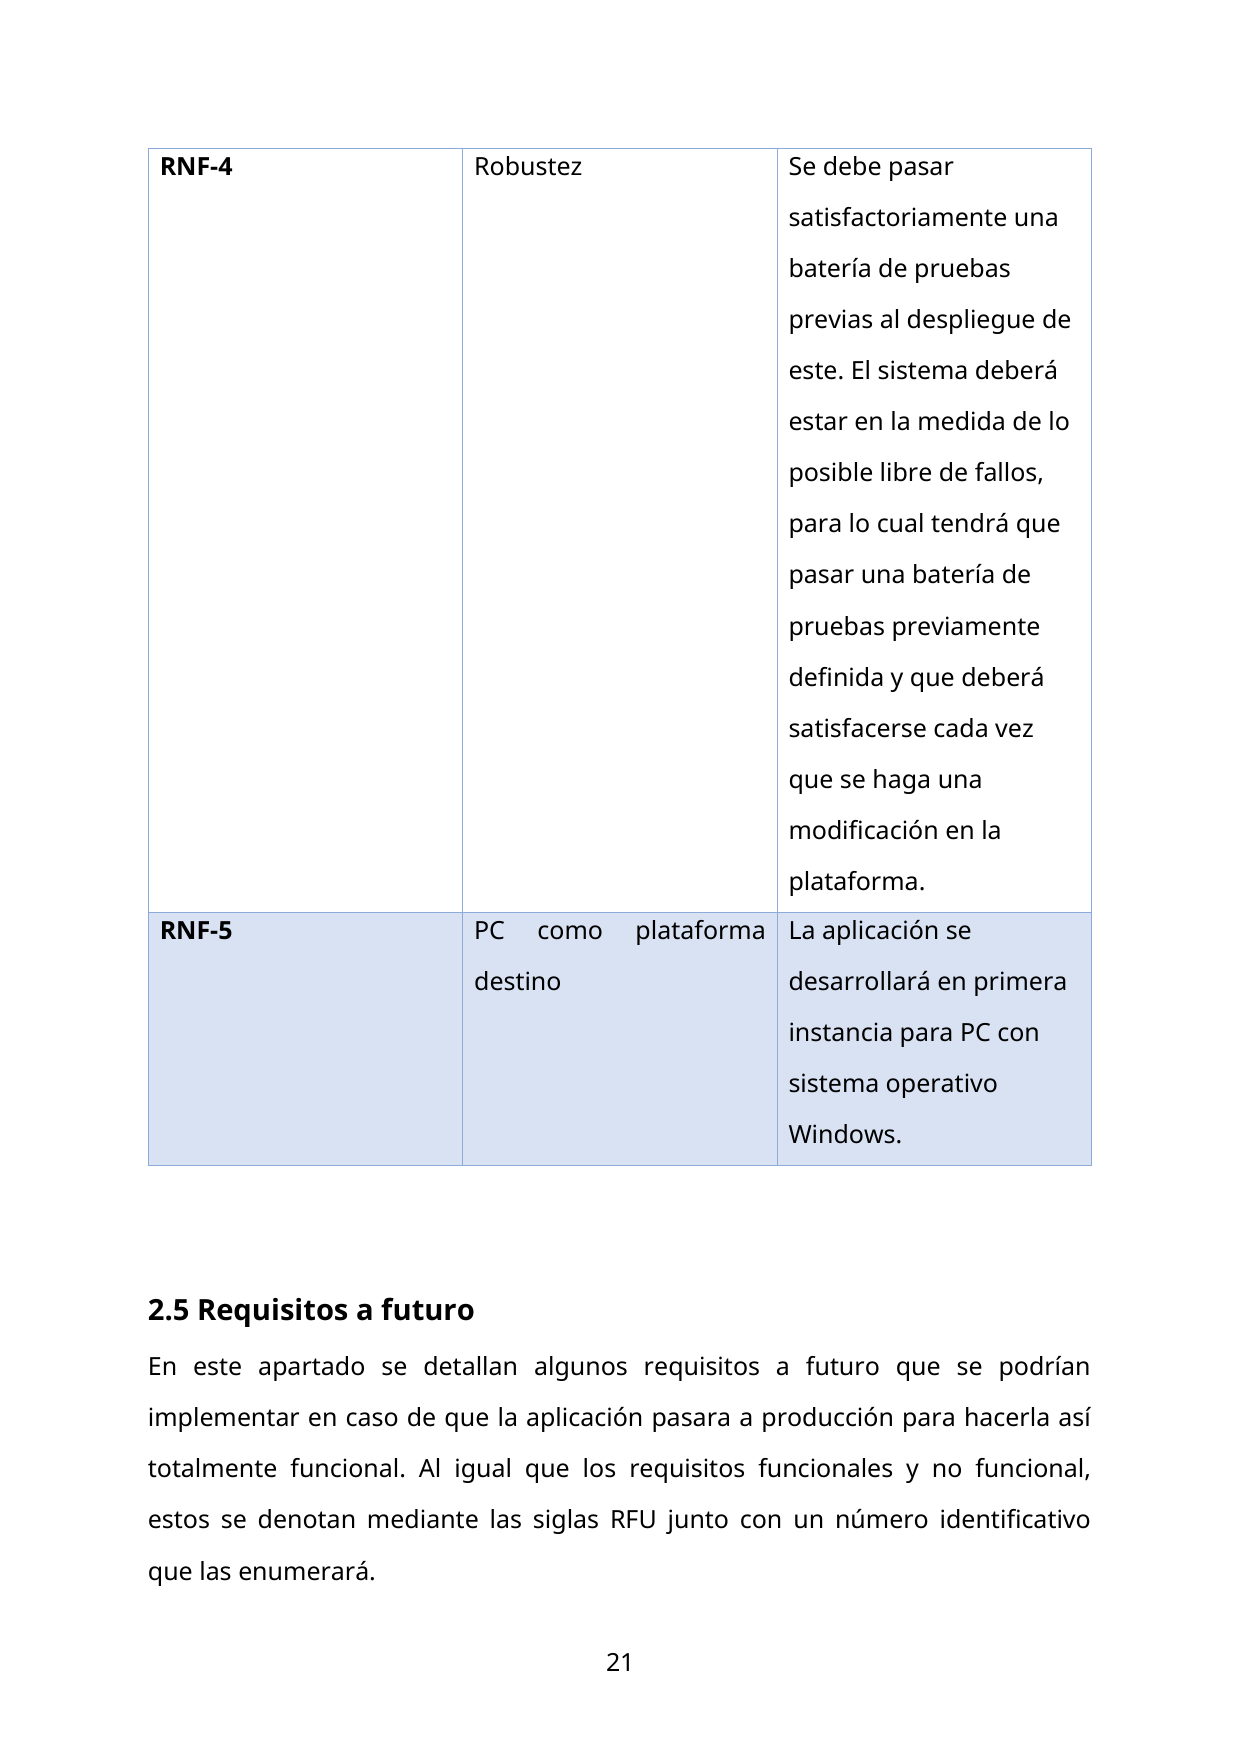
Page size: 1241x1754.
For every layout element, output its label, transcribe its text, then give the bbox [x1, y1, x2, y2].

table_cell PC como plataforma destino [463, 913, 777, 1165]
text 2.5 Requisitos a futuro [148, 1289, 1092, 1329]
table_cell La aplicación se desarrollará en primera instancia para PC con sistema operativo Windows. [778, 913, 1091, 1165]
table_cell RNF-5 [149, 913, 462, 1165]
table_cell RNF-4 [149, 149, 462, 912]
text En este apartado se detallan algunos requisitos a futuro que se podrían implementar en caso de que la aplicación pasara a producción para hacerla así totalmente funcional. Al igual que los requisitos funcionales y no funcional, estos se denotan mediante las siglas RFU junto con un número identificativo que las enumerará. [148, 1349, 1092, 1587]
table_cell Se debe pasar satisfactoriamente una batería de pruebas previas al despliegue de este. El sistema deberá estar en la medida de lo posible libre de fallos, para lo cual tendrá que pasar una batería de pruebas previamente definida y que deberá satisfacerse cada vez que se haga una modificación en la plataforma. [778, 149, 1091, 912]
table_cell Robustez [463, 149, 777, 912]
